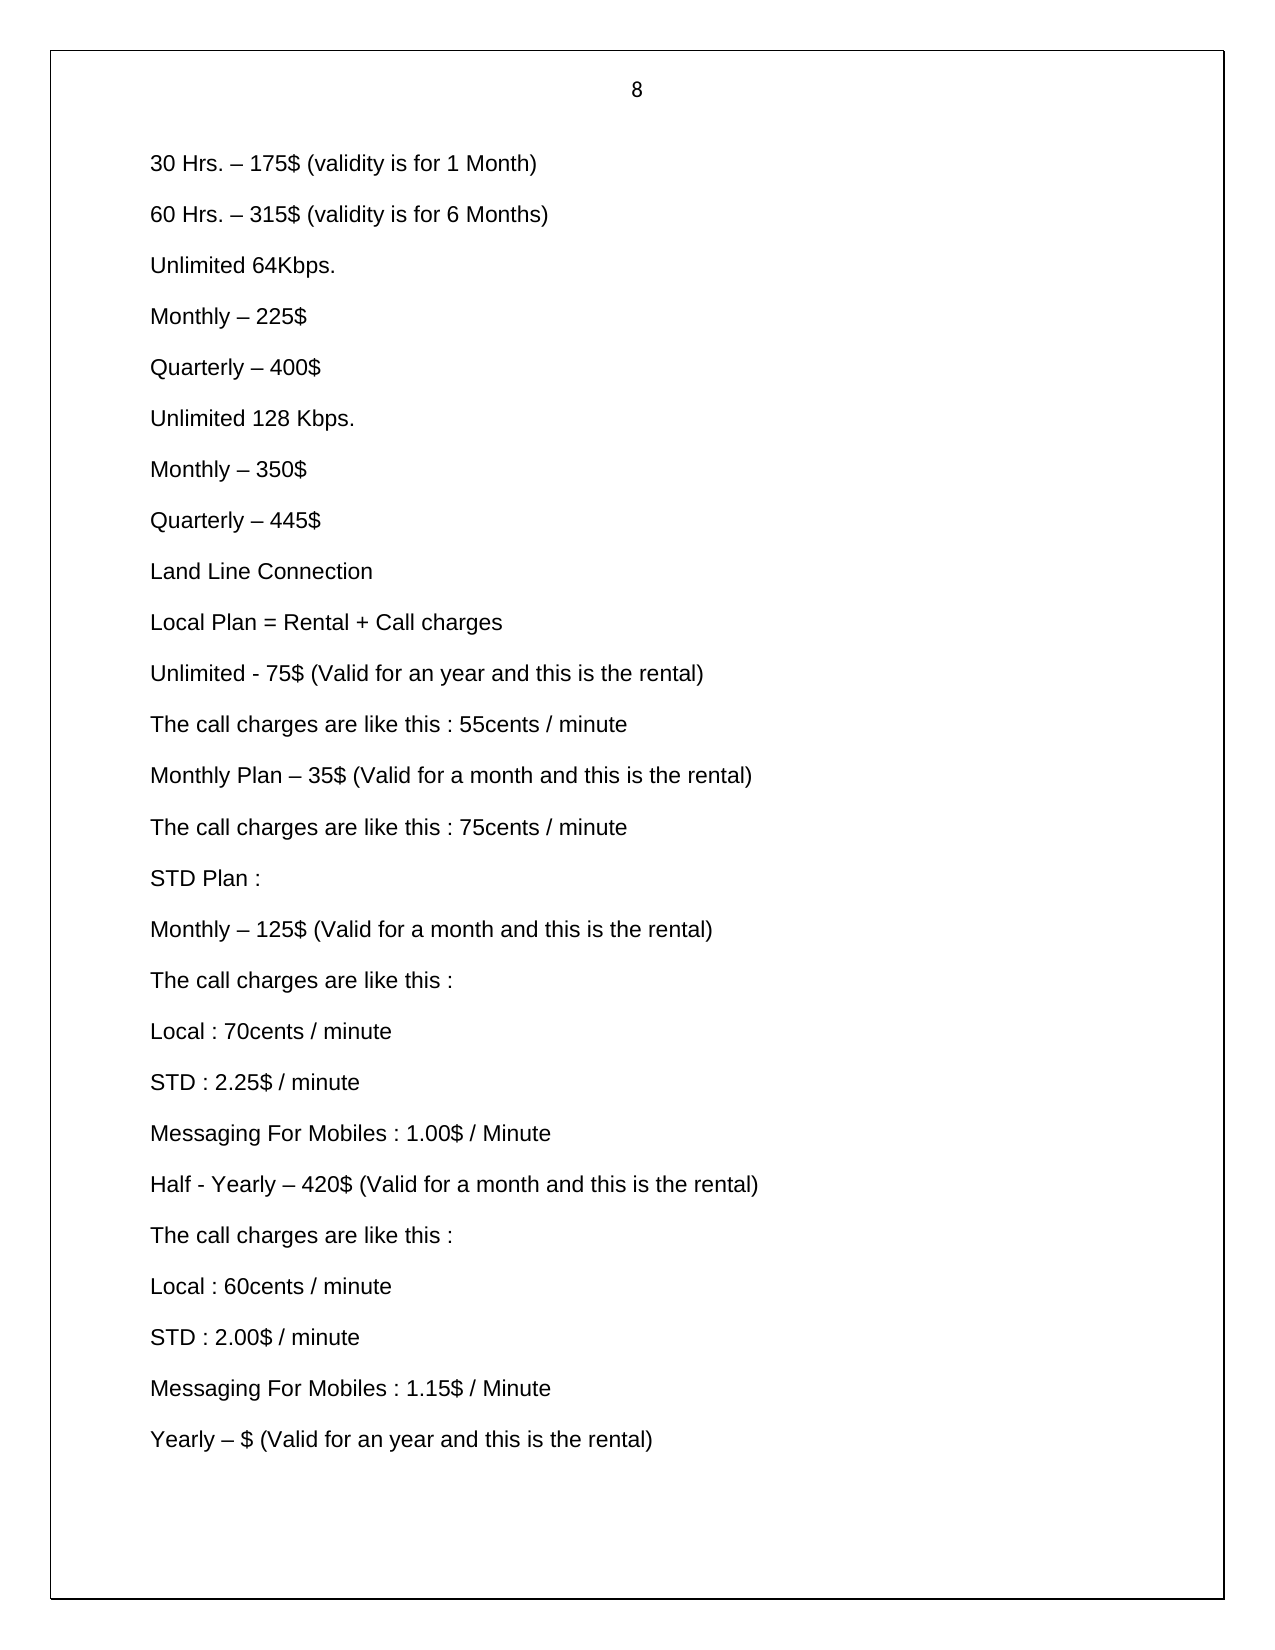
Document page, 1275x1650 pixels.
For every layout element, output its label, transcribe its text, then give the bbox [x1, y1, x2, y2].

text Monthly – 125$ (Valid for a month and this is the rental) [150, 916, 1124, 942]
text Unlimited 128 Kbps. [150, 405, 1124, 432]
text Monthly – 350$ [150, 456, 1124, 483]
text Messaging For Mobiles : 1.15$ / Minute [150, 1375, 1124, 1401]
text The call charges are like this : [150, 1222, 1124, 1248]
text 60 Hrs. – 315$ (validity is for 6 Months) [150, 201, 1124, 227]
text Land Line Connection [150, 558, 1124, 585]
text Local Plan = Rental + Call charges [150, 609, 1124, 636]
text Unlimited 64Kbps. [150, 252, 1124, 278]
text Messaging For Mobiles : 1.00$ / Minute [150, 1120, 1124, 1146]
text Quarterly – 400$ [150, 354, 1124, 381]
text The call charges are like this : 75cents / minute [150, 813, 1124, 840]
text The call charges are like this : 55cents / minute [150, 711, 1124, 738]
text Monthly – 225$ [150, 303, 1124, 329]
text Local : 70cents / minute [150, 1018, 1124, 1044]
text STD : 2.00$ / minute [150, 1324, 1124, 1350]
text Yearly – $ (Valid for an year and this is the rental) [150, 1426, 1124, 1452]
text 30 Hrs. – 175$ (validity is for 1 Month) [150, 150, 1124, 176]
text The call charges are like this : [150, 967, 1124, 993]
text Quarterly – 445$ [150, 507, 1124, 534]
text Local : 60cents / minute [150, 1273, 1124, 1299]
text Monthly Plan – 35$ (Valid for a month and this is the rental) [150, 762, 1124, 789]
text Unlimited - 75$ (Valid for an year and this is the rental) [150, 660, 1124, 687]
text STD Plan : [150, 864, 1124, 891]
text STD : 2.25$ / minute [150, 1069, 1124, 1095]
text Half - Yearly – 420$ (Valid for a month and this is the rental) [150, 1171, 1124, 1197]
